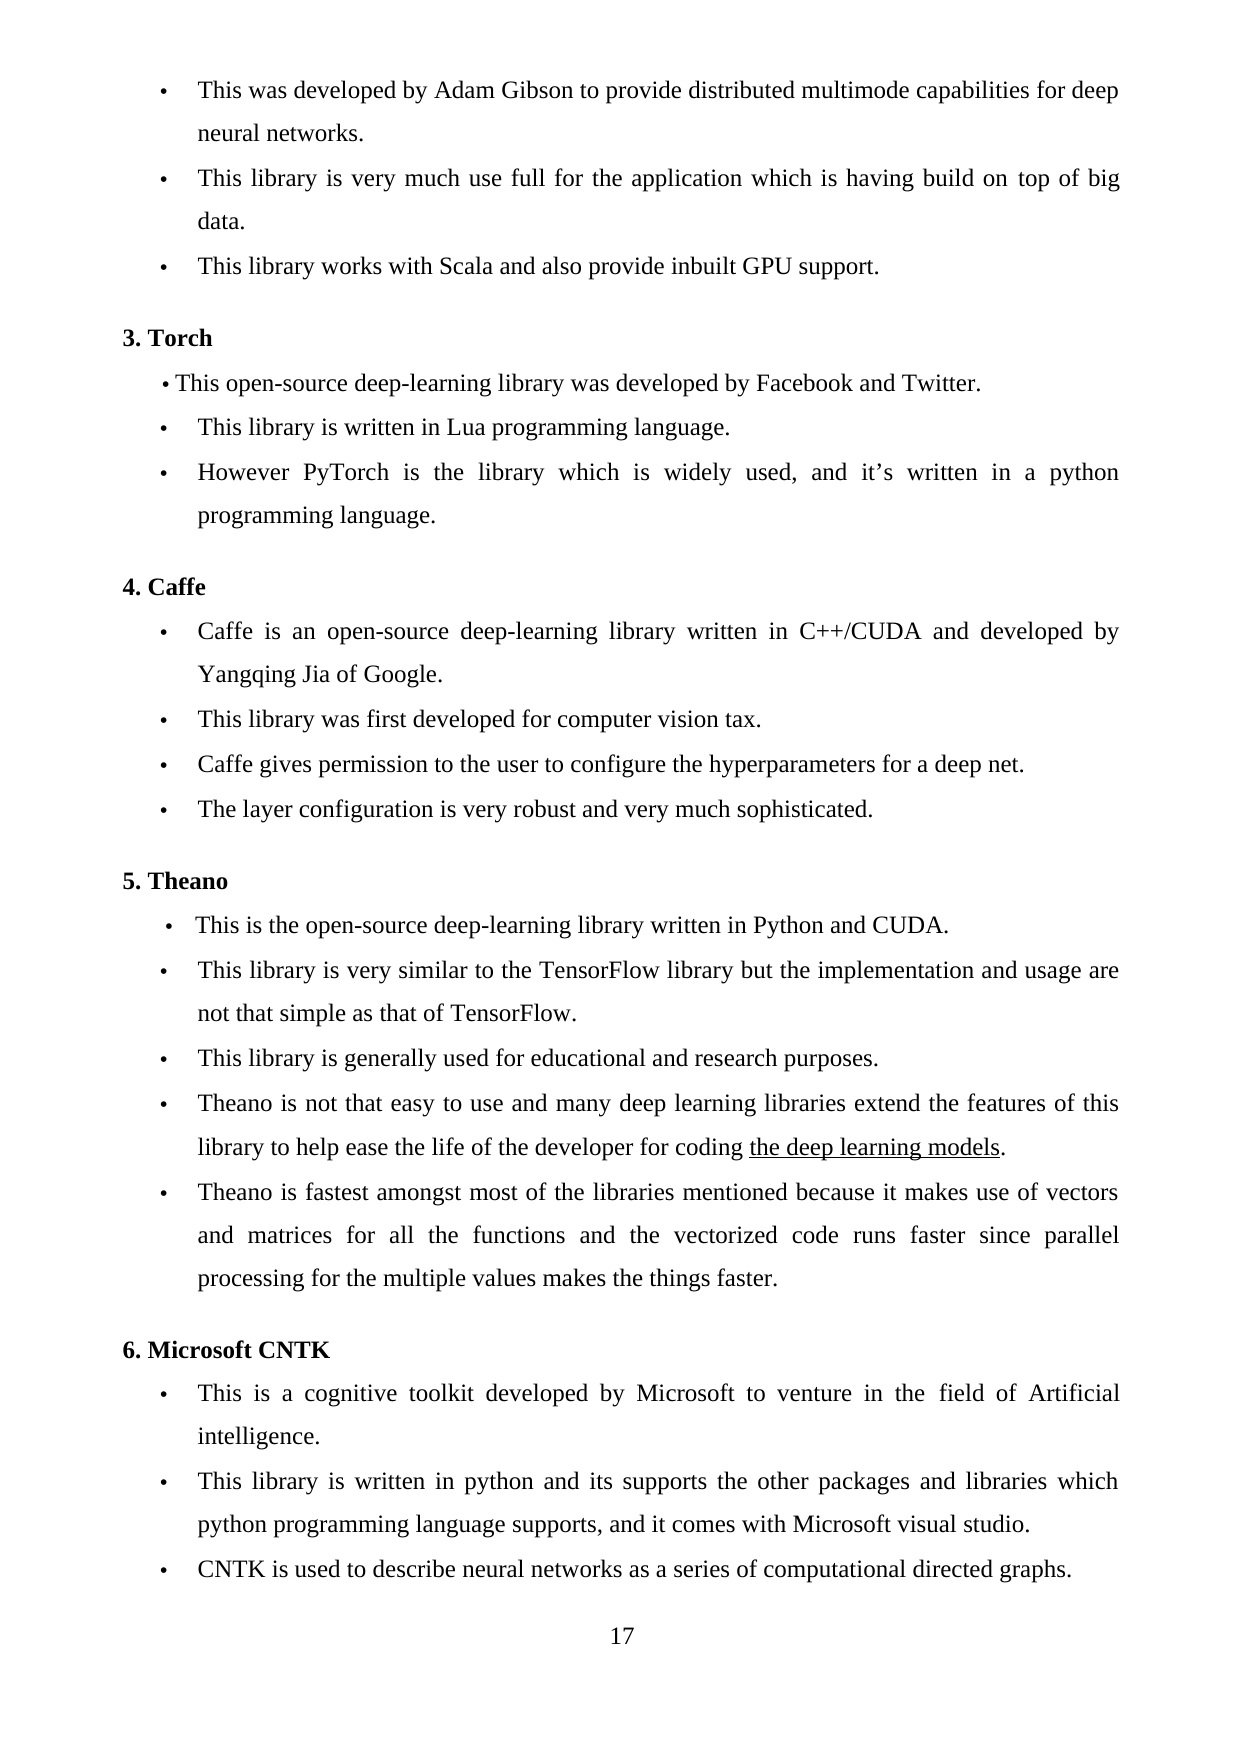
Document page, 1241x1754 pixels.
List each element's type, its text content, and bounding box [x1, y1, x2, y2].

text • This is the open-source deep-learning library written in Python and CUDA. [147, 910, 1121, 939]
list This library is very much use full for the application which is having build on top of big data. [160, 163, 1120, 235]
list The layer configuration is very robust and very much sophisticated. [160, 794, 1120, 823]
list Theano is fastest amongst most of the libraries mentioned because it makes use of vectors and matrices for all the functions and the vectorized code runs faster since parallel processing for the multiple values makes the things faster. [160, 1177, 1120, 1292]
list This was developed by Adam Gibson to provide distributed multimode capabilities for deep neural networks. [160, 75, 1120, 147]
list This library is very similar to the TensorFlow library but the implementation and usage are not that simple as that of TensorFlow. [160, 955, 1120, 1027]
list Theano [122, 866, 1121, 894]
list This library is written in python and its supports the other packages and libraries which python programming language supports, and it comes with Microsoft visual studio. [160, 1466, 1120, 1538]
list Caffe is an open-source deep-learning library written in C++/CUDA and developed by Yangqing Jia of Google. [160, 616, 1120, 688]
list Theano is not that easy to use and many deep learning libraries extend the features of this library to help ease the life of the developer for coding the deep learning models. [160, 1088, 1120, 1161]
list Torch [122, 323, 1121, 352]
list This is a cognitive toolkit developed by Microsoft to venture in the field of Artificial intelligence. [160, 1378, 1120, 1450]
list Caffe [122, 572, 1121, 601]
list However PyTorch is the library which is widely used, and it’s written in a python programming language. [160, 457, 1120, 530]
list Microsoft CNTK [122, 1335, 1121, 1363]
list This library works with Scala and also provide inbuilt GPU support. [160, 251, 1120, 281]
text • This open-source deep-learning library was developed by Facebook and Twitter. [146, 368, 1121, 396]
list Caffe gives permission to the user to configure the hyperparameters for a deep net. [160, 749, 1120, 778]
list This library was first developed for computer vision tax. [160, 704, 1120, 733]
list This library is written in Lua programming language. [160, 412, 1120, 441]
list This library is generally used for educational and research purposes. [160, 1043, 1120, 1072]
list CNTK is used to describe neural networks as a series of computational directed graphs. [160, 1554, 1120, 1583]
